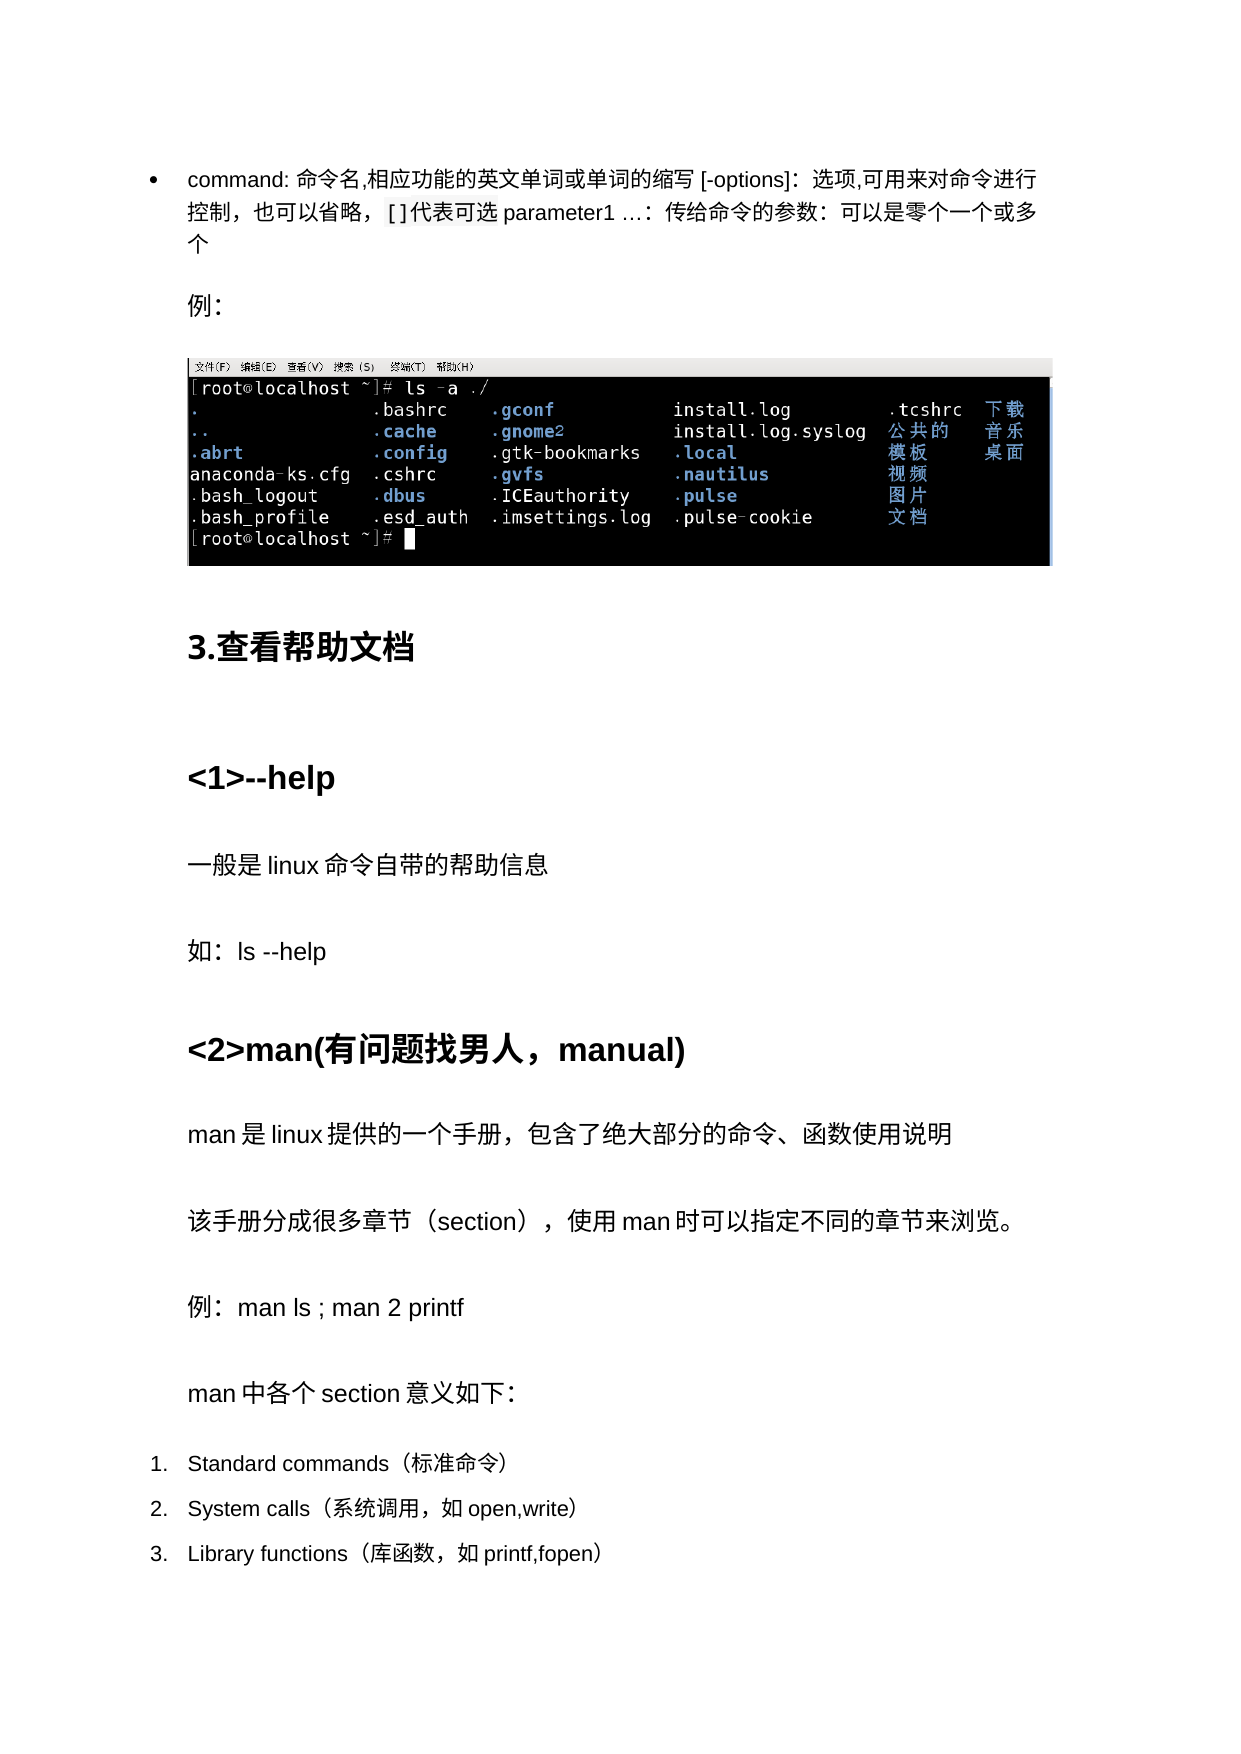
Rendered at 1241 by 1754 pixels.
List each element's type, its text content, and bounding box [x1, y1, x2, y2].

subtitle <2>man(有问题找男人，manual) [187, 1014, 1053, 1079]
picture [187, 358, 1053, 566]
list System calls（系统调用，如open,write） [150, 1491, 1053, 1523]
subtitle 3.查看帮助文档 [187, 613, 1053, 678]
subtitle <1>--help [187, 745, 1053, 810]
list Standard commands（标准命令） [150, 1446, 1053, 1478]
text 如：ls --help [187, 917, 1053, 982]
text 例： [187, 272, 1053, 337]
text 该手册分成很多章节（section），使用man时可以指定不同的章节来浏览。 [187, 1187, 1053, 1252]
list Library functions（库函数，如printf,fopen） [150, 1536, 1053, 1568]
text man中各个section意义如下： [187, 1359, 1053, 1424]
text man是linux提供的一个手册，包含了绝大部分的命令、函数使用说明 [187, 1101, 1053, 1166]
text 一般是linux命令自带的帮助信息 [187, 831, 1053, 896]
list command: 命令名,相应功能的英文单词或单词的缩写 [-options]：选项,可用来对命令进行控制，也可以省略，[]代表可选 parameter1 …：传给命令的参数：可以是零个一个或多个 [150, 162, 1053, 259]
text 例：man ls ; man 2 printf [187, 1273, 1053, 1338]
